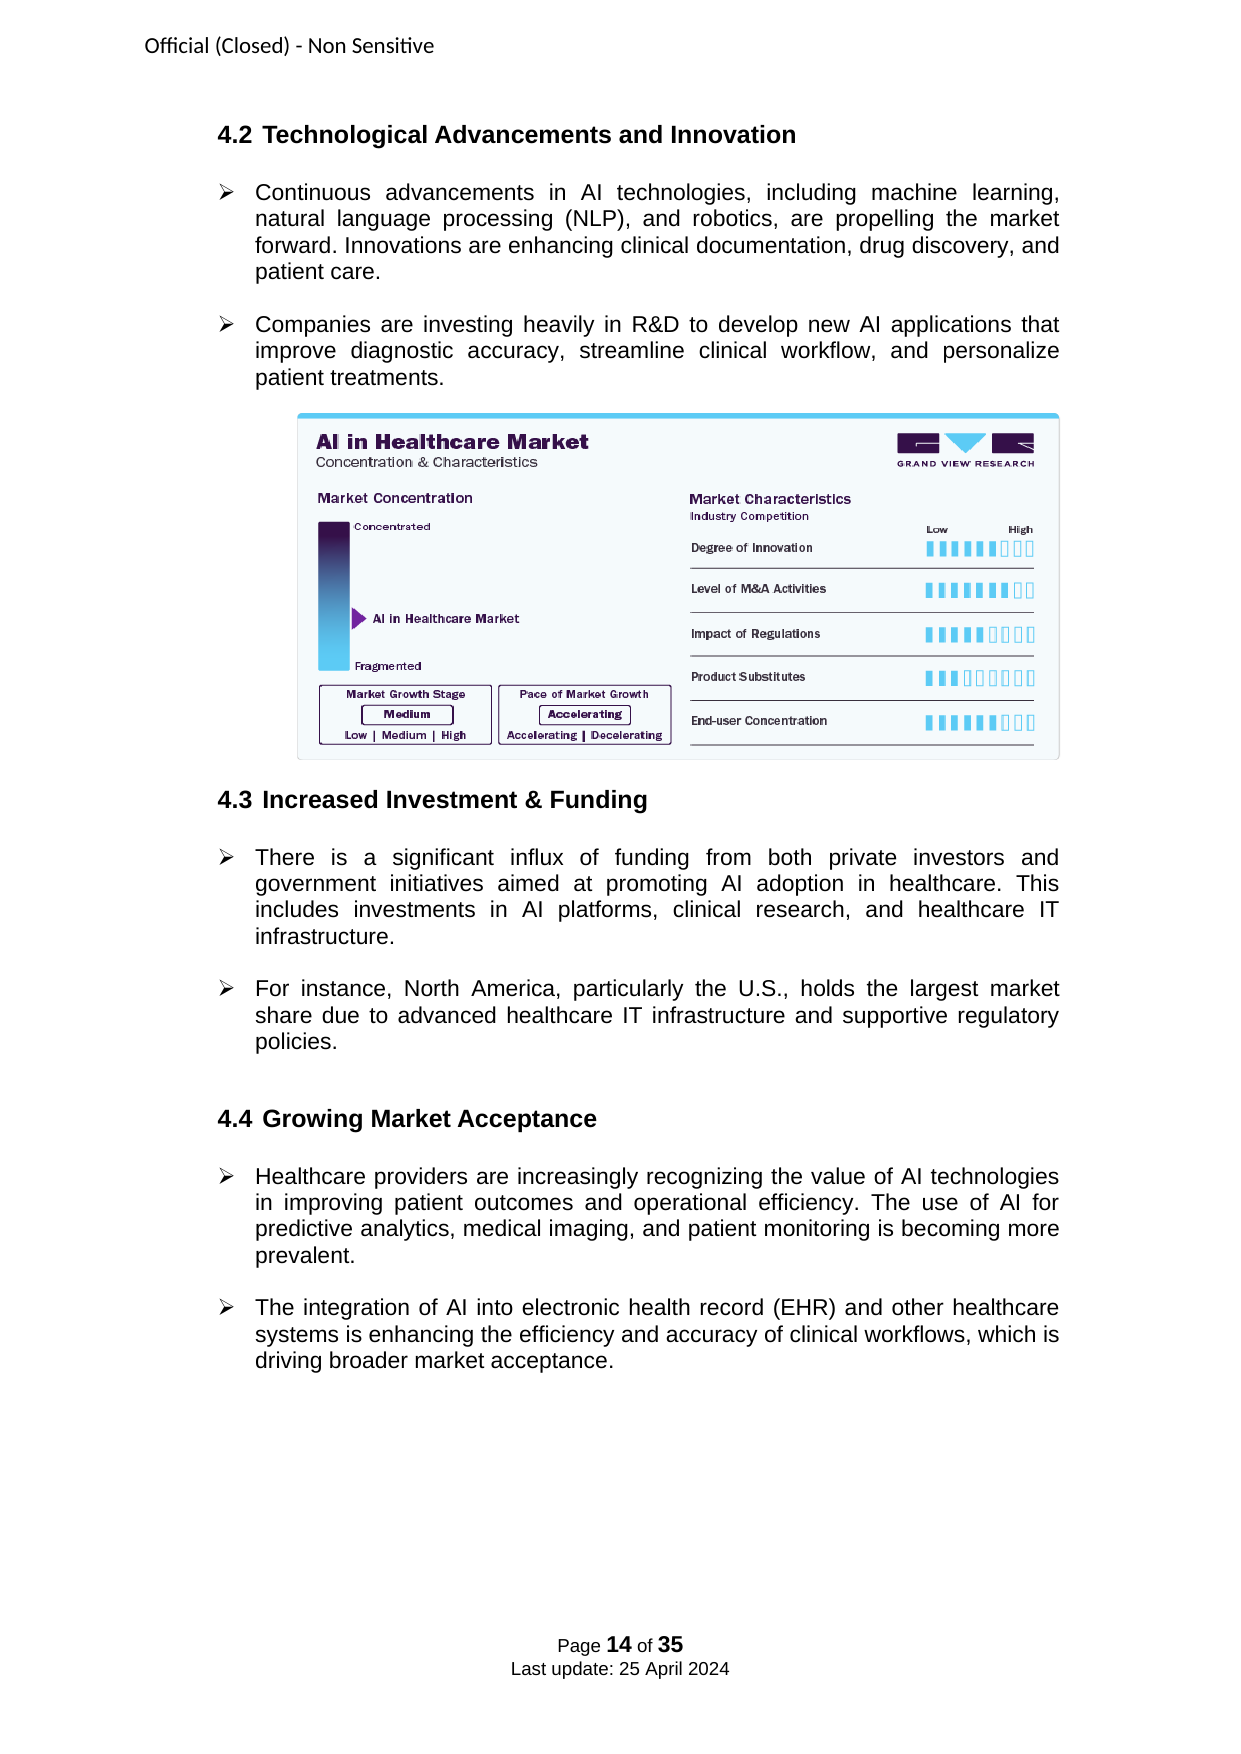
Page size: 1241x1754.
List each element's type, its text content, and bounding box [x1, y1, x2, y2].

list Healthcare providers are increasingly recognizing the value of AI technologies in improving patient outcomes and operational efficiency. The use of AI for predictive analytics, medical imaging, and patient monitoring is becoming more prevalent. [217, 1163, 1060, 1268]
picture [297, 413, 1061, 760]
list For instance, North America, particularly the U.S., holds the largest market share due to advanced healthcare IT infrastructure and supportive regulatory policies. [217, 975, 1060, 1054]
list The integration of AI into electronic health record (EHR) and other healthcare systems is enhancing the efficiency and accuracy of clinical workflows, which is driving broader market acceptance. [217, 1294, 1060, 1373]
list Companies are investing heavily in R&D to develop new AI applications that improve diagnostic accuracy, streamline clinical workflow, and personalize patient treatments. [217, 311, 1060, 390]
list Continuous advancements in AI technologies, including machine learning, natural language processing (NLP), and robotics, are propelling the market forward. Innovations are enhancing clinical documentation, drug discovery, and patient care. [217, 179, 1060, 284]
subtitle Growing Market Acceptance [217, 1103, 1060, 1132]
subtitle Increased Investment & Funding [217, 784, 1060, 813]
list There is a significant influx of funding from both private investors and government initiatives aimed at promoting AI adoption in healthcare. This includes investments in AI platforms, clinical research, and healthcare IT infrastructure. [217, 844, 1060, 949]
subtitle Technological Advancements and Innovation [217, 120, 1060, 149]
